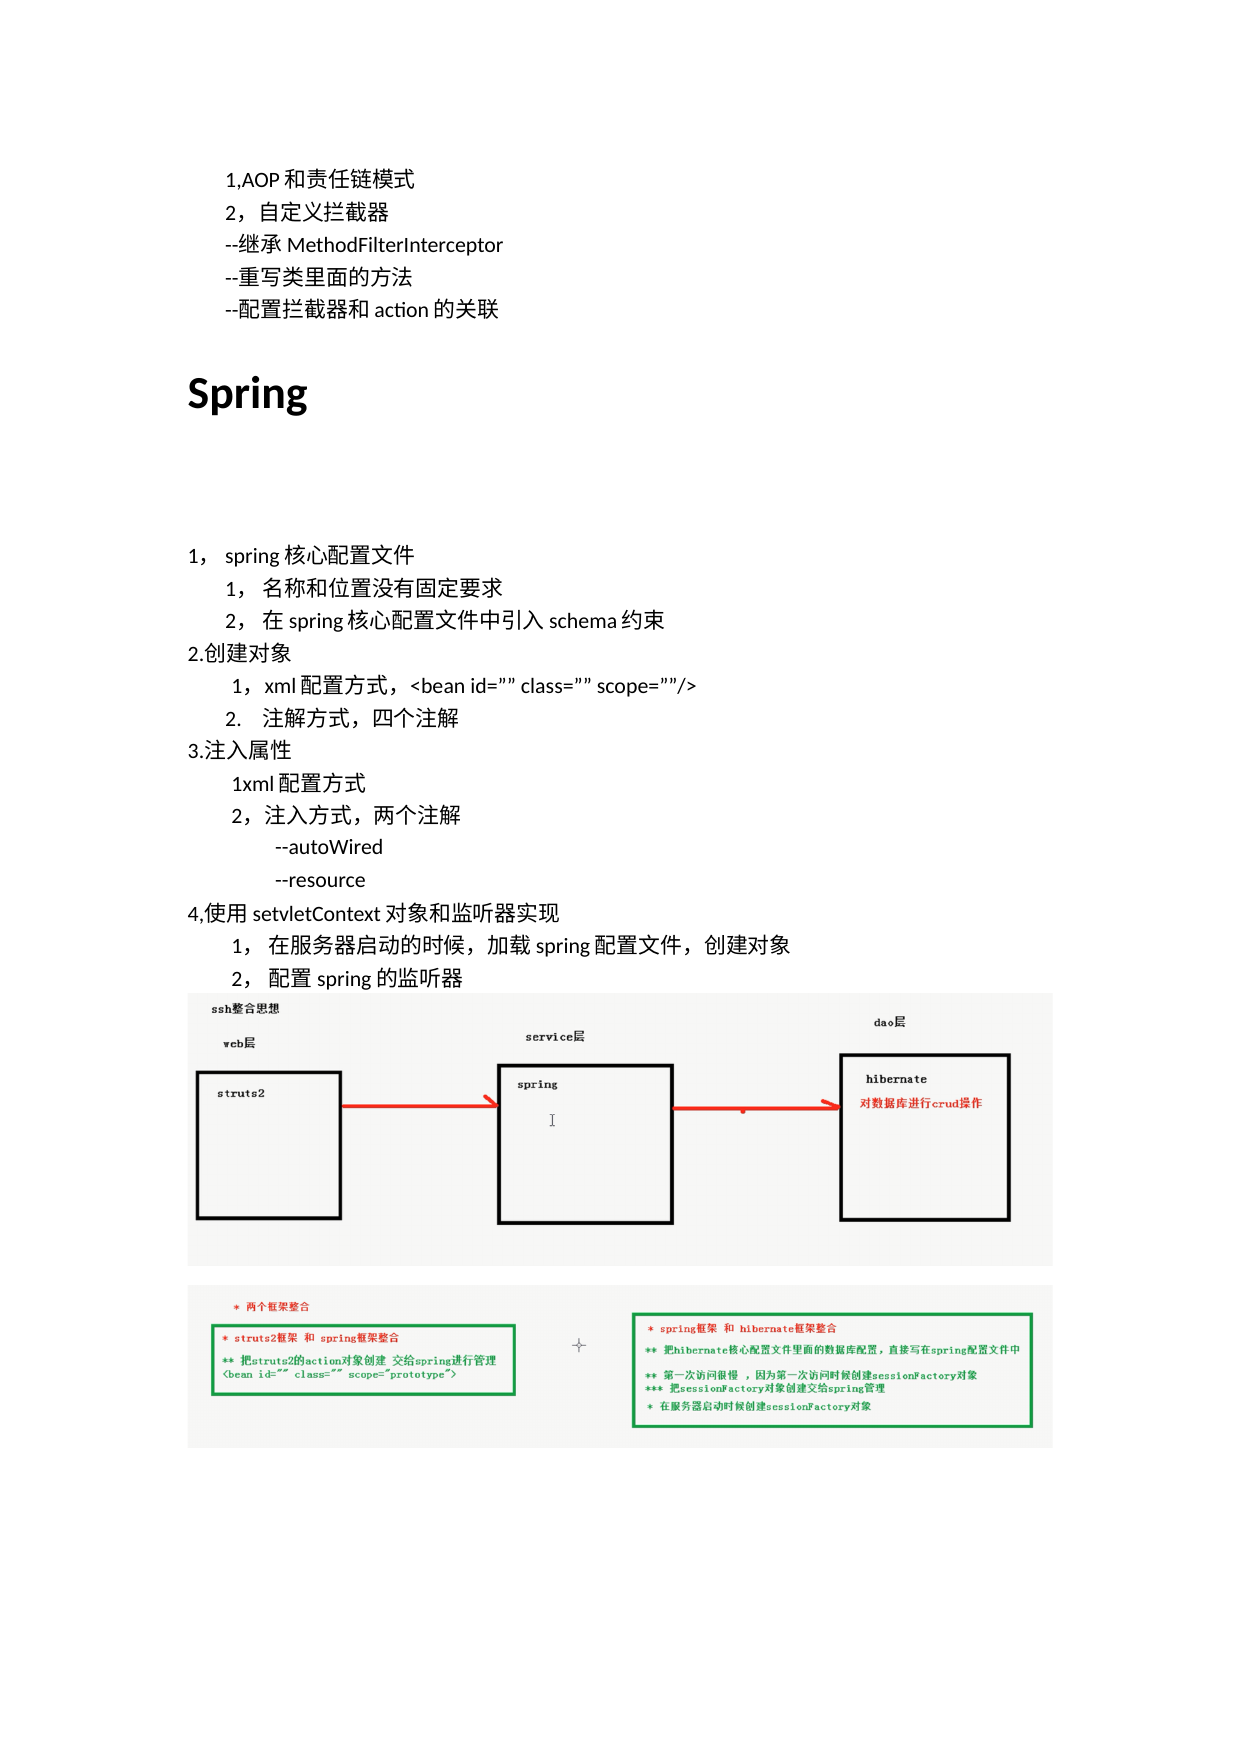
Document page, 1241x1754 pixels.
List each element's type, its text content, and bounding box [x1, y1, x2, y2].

list 配置spring的监听器 [231, 961, 1053, 993]
text 4,使用setvletContext对象和监听器实现 [187, 896, 1053, 928]
list 2，自定义拦截器 [225, 194, 1053, 227]
picture [187, 1285, 1053, 1448]
list --继承MethodFilterInterceptor [225, 227, 1053, 259]
text 2.创建对象 [187, 636, 1053, 668]
text 3.注入属性 [187, 733, 1053, 766]
list --重写类里面的方法 [225, 259, 1053, 292]
list spring核心配置文件 [187, 538, 1053, 571]
text 1，xml配置方式，<bean id=”” class=”” scope=””/> [187, 668, 1053, 701]
list 在spring核心配置文件中引入schema约束 [225, 603, 1053, 636]
list 1,AOP和责任链模式 [225, 162, 1053, 194]
list 名称和位置没有固定要求 [225, 571, 1053, 603]
text --resource [187, 863, 1053, 896]
list 注解方式，四个注解 [225, 701, 1053, 733]
picture [187, 993, 1053, 1266]
list --配置拦截器和action的关联 [225, 292, 1053, 324]
text 1xml配置方式 [187, 766, 1053, 798]
subtitle Spring [187, 360, 1053, 425]
list 在服务器启动的时候，加载spring配置文件，创建对象 [231, 928, 1053, 961]
text --autoWired [187, 831, 1053, 863]
text 2，注入方式，两个注解 [187, 798, 1053, 831]
